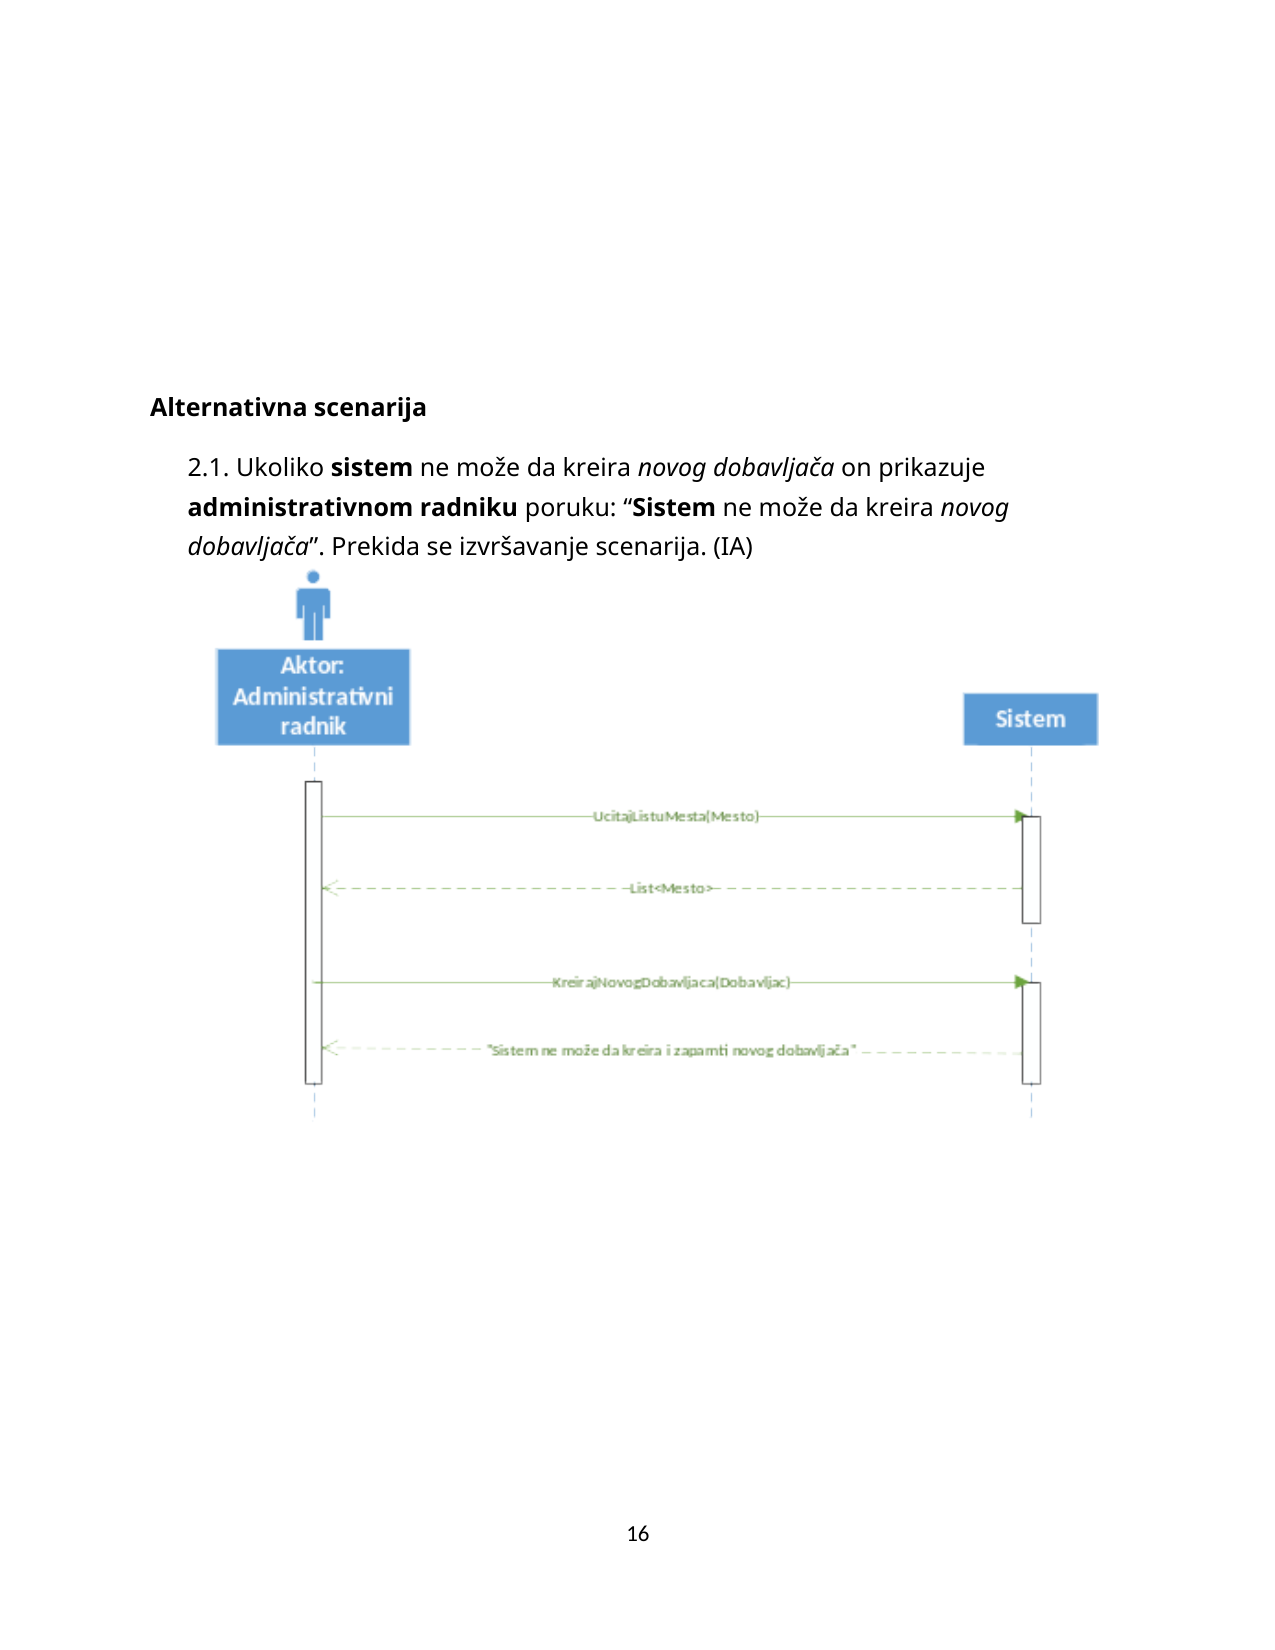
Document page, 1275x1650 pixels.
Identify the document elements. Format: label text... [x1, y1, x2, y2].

text Alternativna scenarija [150, 390, 1125, 424]
text 2.1. Ukoliko sistem ne može da kreira novog dobavljača on prikazuje administrativnom radniku poruku: “Sistem ne može da kreira novog dobavljača”. Prekida se izvršavanje scenarija. (IA) [187, 450, 1125, 562]
